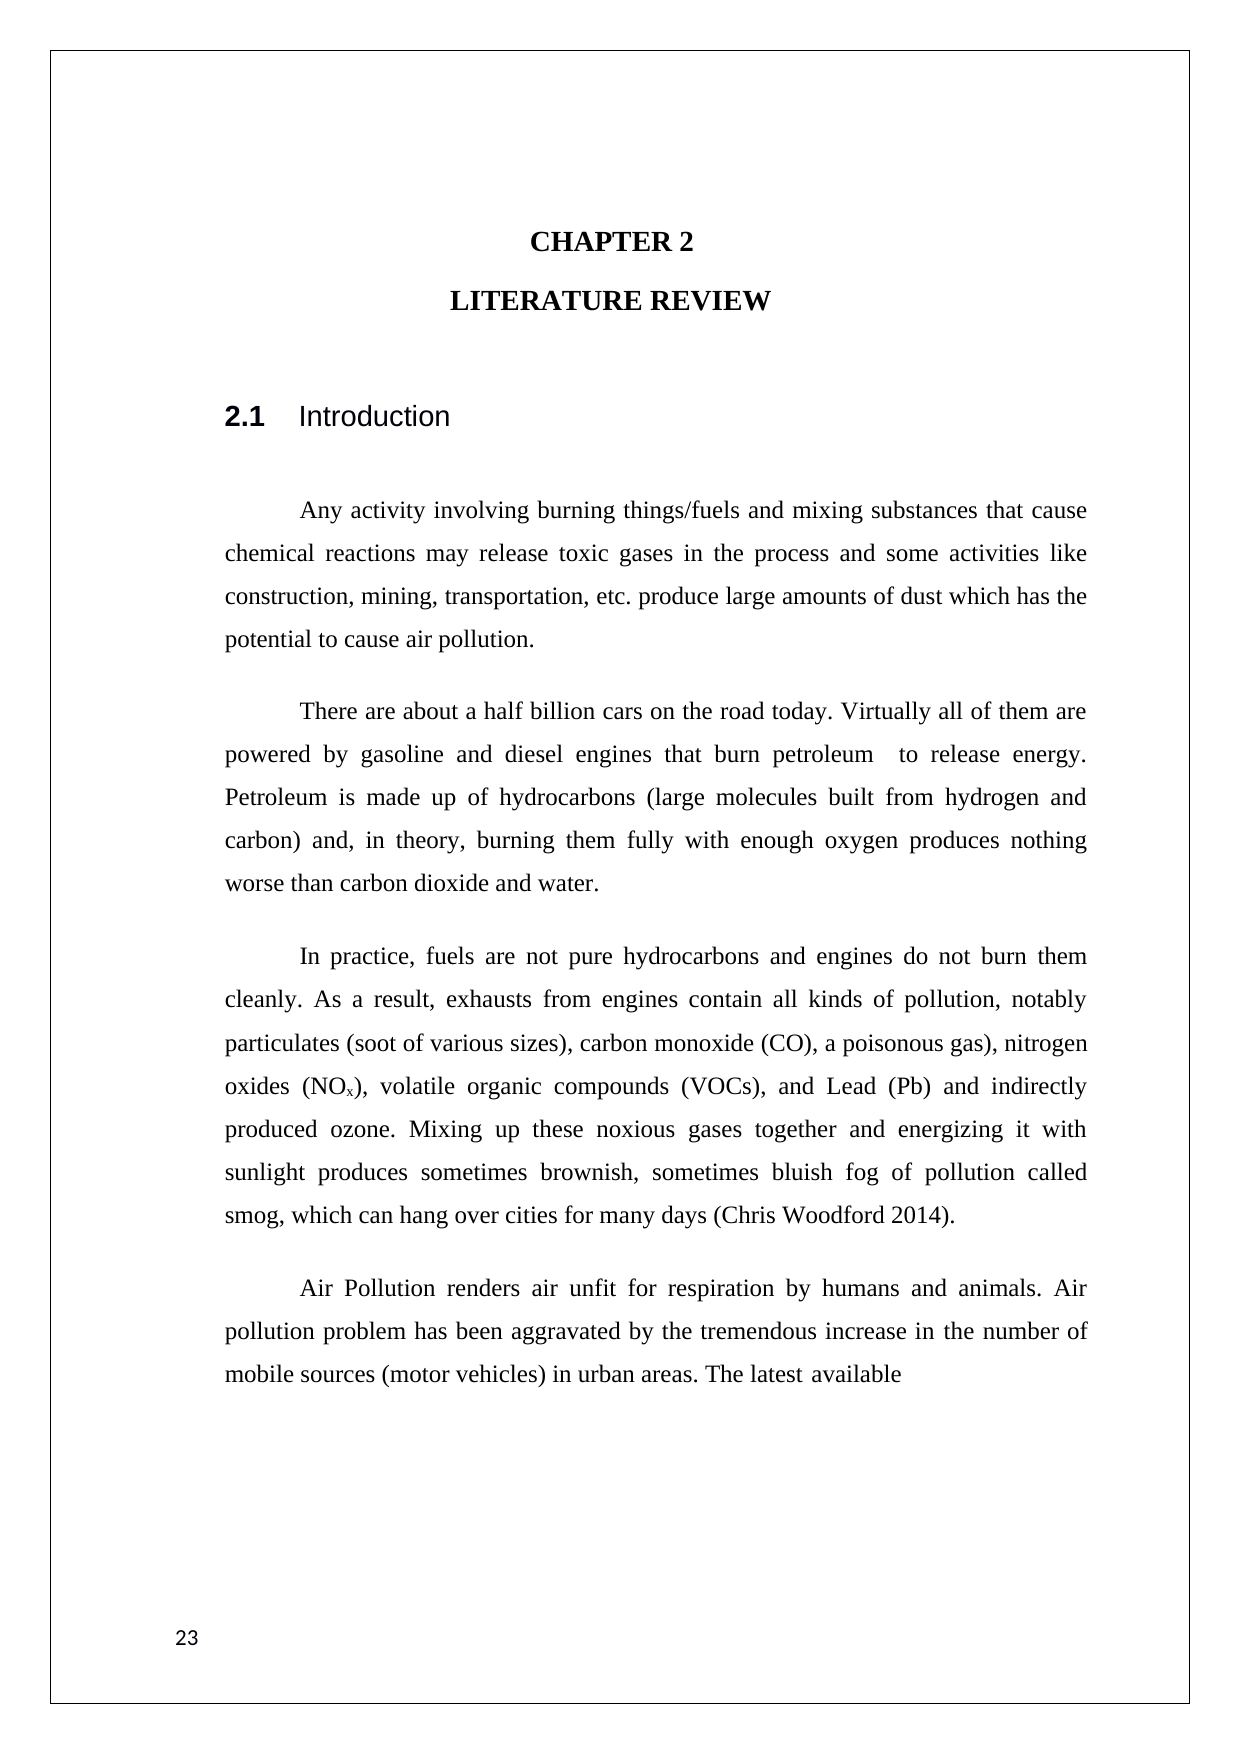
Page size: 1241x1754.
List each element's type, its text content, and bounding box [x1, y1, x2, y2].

text Air Pollution renders air unfit for respiration by humans and animals. Air pollution problem has been aggravated by the tremendous increase in the number of mobile sources (motor vehicles) in urban areas. The latest available [224, 1273, 1088, 1388]
text Any activity involving burning things/fuels and mixing substances that cause chemical reactions may release toxic gases in the process and some activities like construction, mining, transportation, etc. produce large amounts of dust which has the potential to cause air pollution. [224, 495, 1088, 653]
text LITERATURE REVIEW [175, 283, 1101, 317]
subtitle Introduction [224, 399, 1101, 433]
text There are about a half billion cars on the road today. Virtually all of them are powered by gasoline and diesel engines that burn petroleum to release energy. Petroleum is made up of hydrocarbons (large molecules built from hydrogen and carbon) and, in theory, burning them fully with enough oxygen produces nothing worse than carbon dioxide and water. [224, 696, 1088, 897]
text CHAPTER 2 [175, 224, 1101, 258]
text In practice, fuels are not pure hydrocarbons and engines do not burn them cleanly. As a result, exhausts from engines contain all kinds of pollution, notably particulates (soot of various sizes), carbon monoxide (CO), a poisonous gas), nitrogen oxides (NOx), volatile organic compounds (VOCs), and Lead (Pb) and indirectly produced ozone. Mixing up these noxious gases together and energizing it with sunlight produces sometimes brownish, sometimes bluish fog of pollution called smog, which can hang over cities for many days (Chris Woodford 2014). [224, 941, 1088, 1229]
